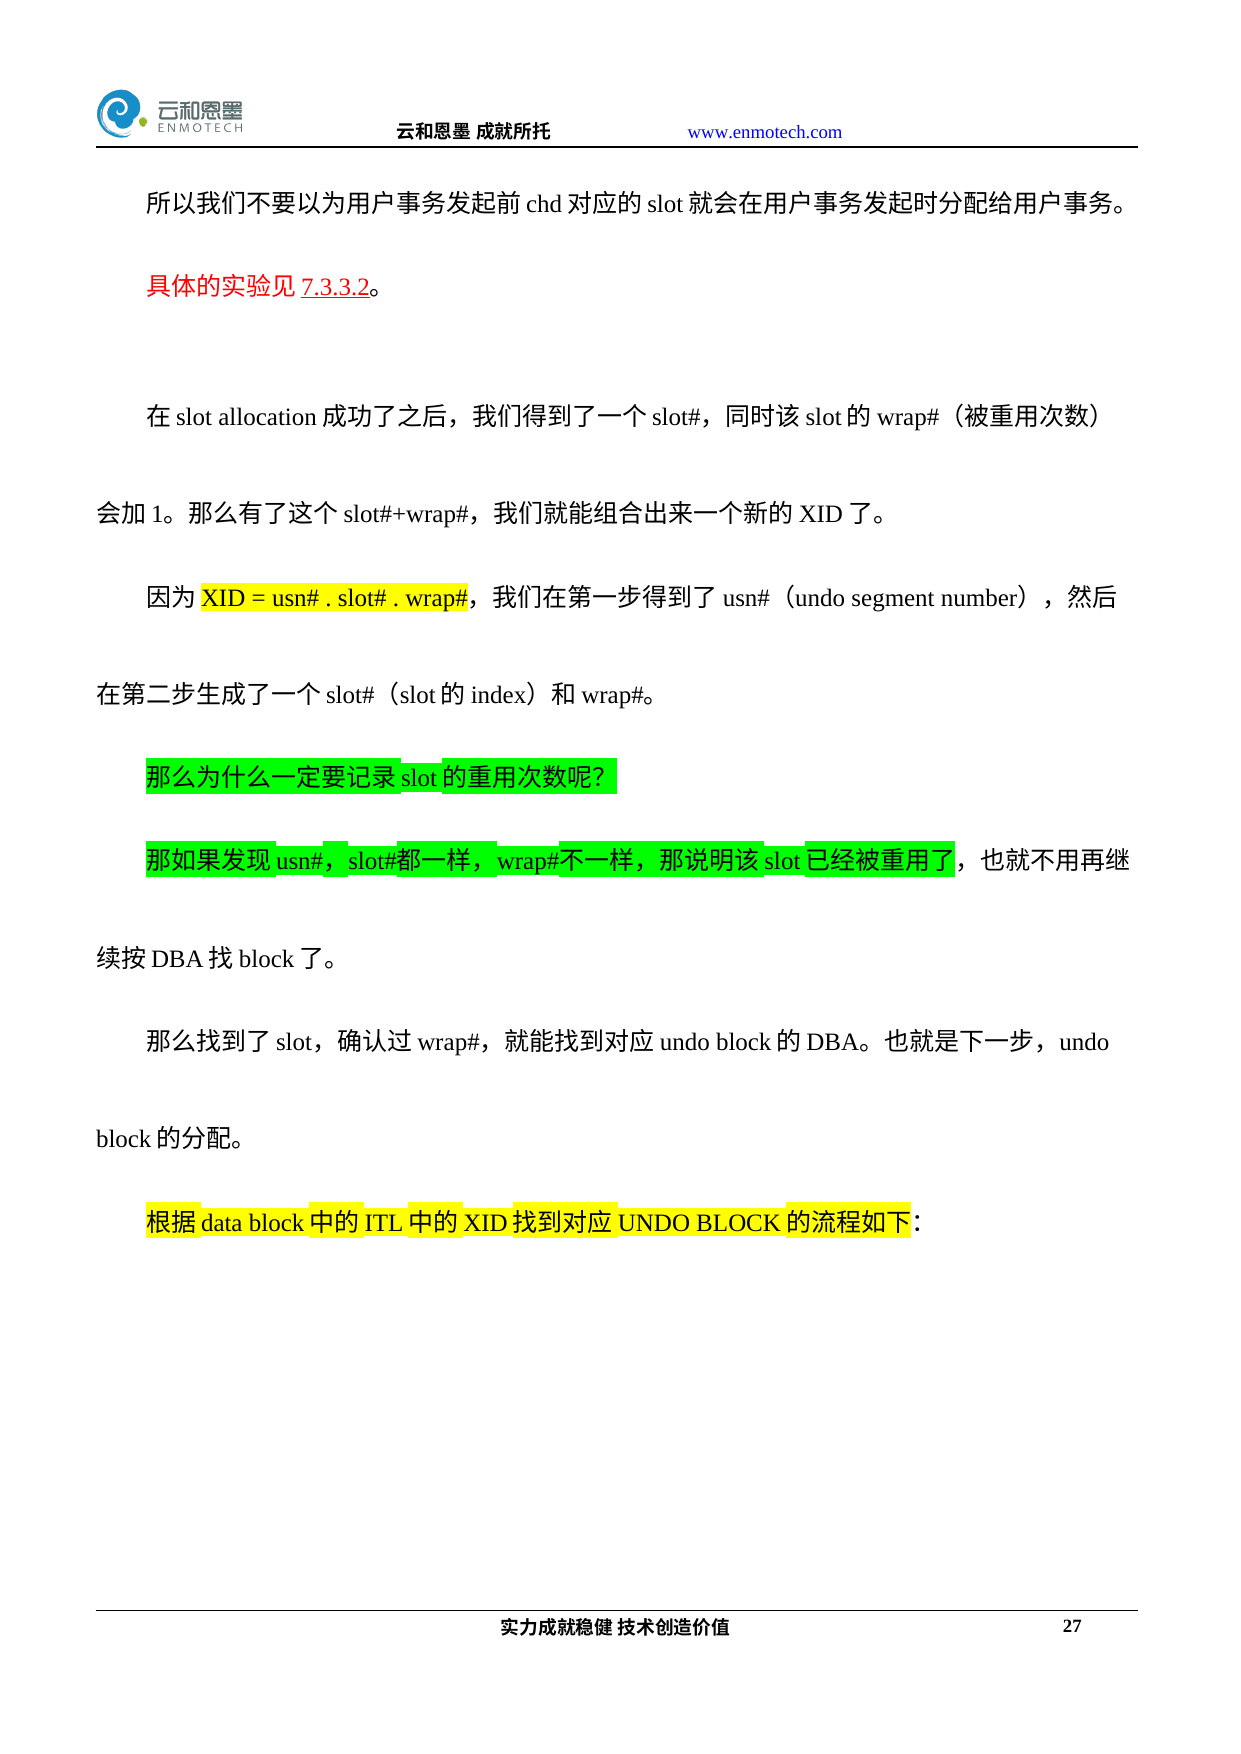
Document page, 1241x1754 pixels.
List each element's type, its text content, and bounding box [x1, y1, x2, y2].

picture [95, 88, 245, 139]
text 具体的实验见7.3.3.2。 [96, 252, 1138, 317]
text 那么找到了slot，确认过wrap#，就能找到对应undo block的DBA。也就是下一步，undo block的分配。 [96, 1007, 1138, 1169]
text 根据data block中的ITL中的XID找到对应UNDO BLOCK的流程如下： [96, 1188, 1138, 1253]
text 那如果发现usn#，slot#都一样，wrap#不一样，那说明该slot已经被重用了，也就不用再继续按DBA找block了。 [96, 826, 1138, 989]
text 所以我们不要以为用户事务发起前chd对应的slot就会在用户事务发起时分配给用户事务。 [96, 169, 1138, 234]
text 因为XID = usn# . slot# . wrap#，我们在第一步得到了usn#（undo segment number），然后在第二步生成了一个slot#（slot的index）和wrap#。 [96, 563, 1138, 725]
text 在slot allocation成功了之后，我们得到了一个slot#，同时该slot的wrap#（被重用次数）会加1。那么有了这个slot#+wrap#，我们就能组合出来一个新的XID了。 [96, 382, 1138, 544]
text 那么为什么一定要记录slot的重用次数呢？ [96, 743, 1138, 808]
